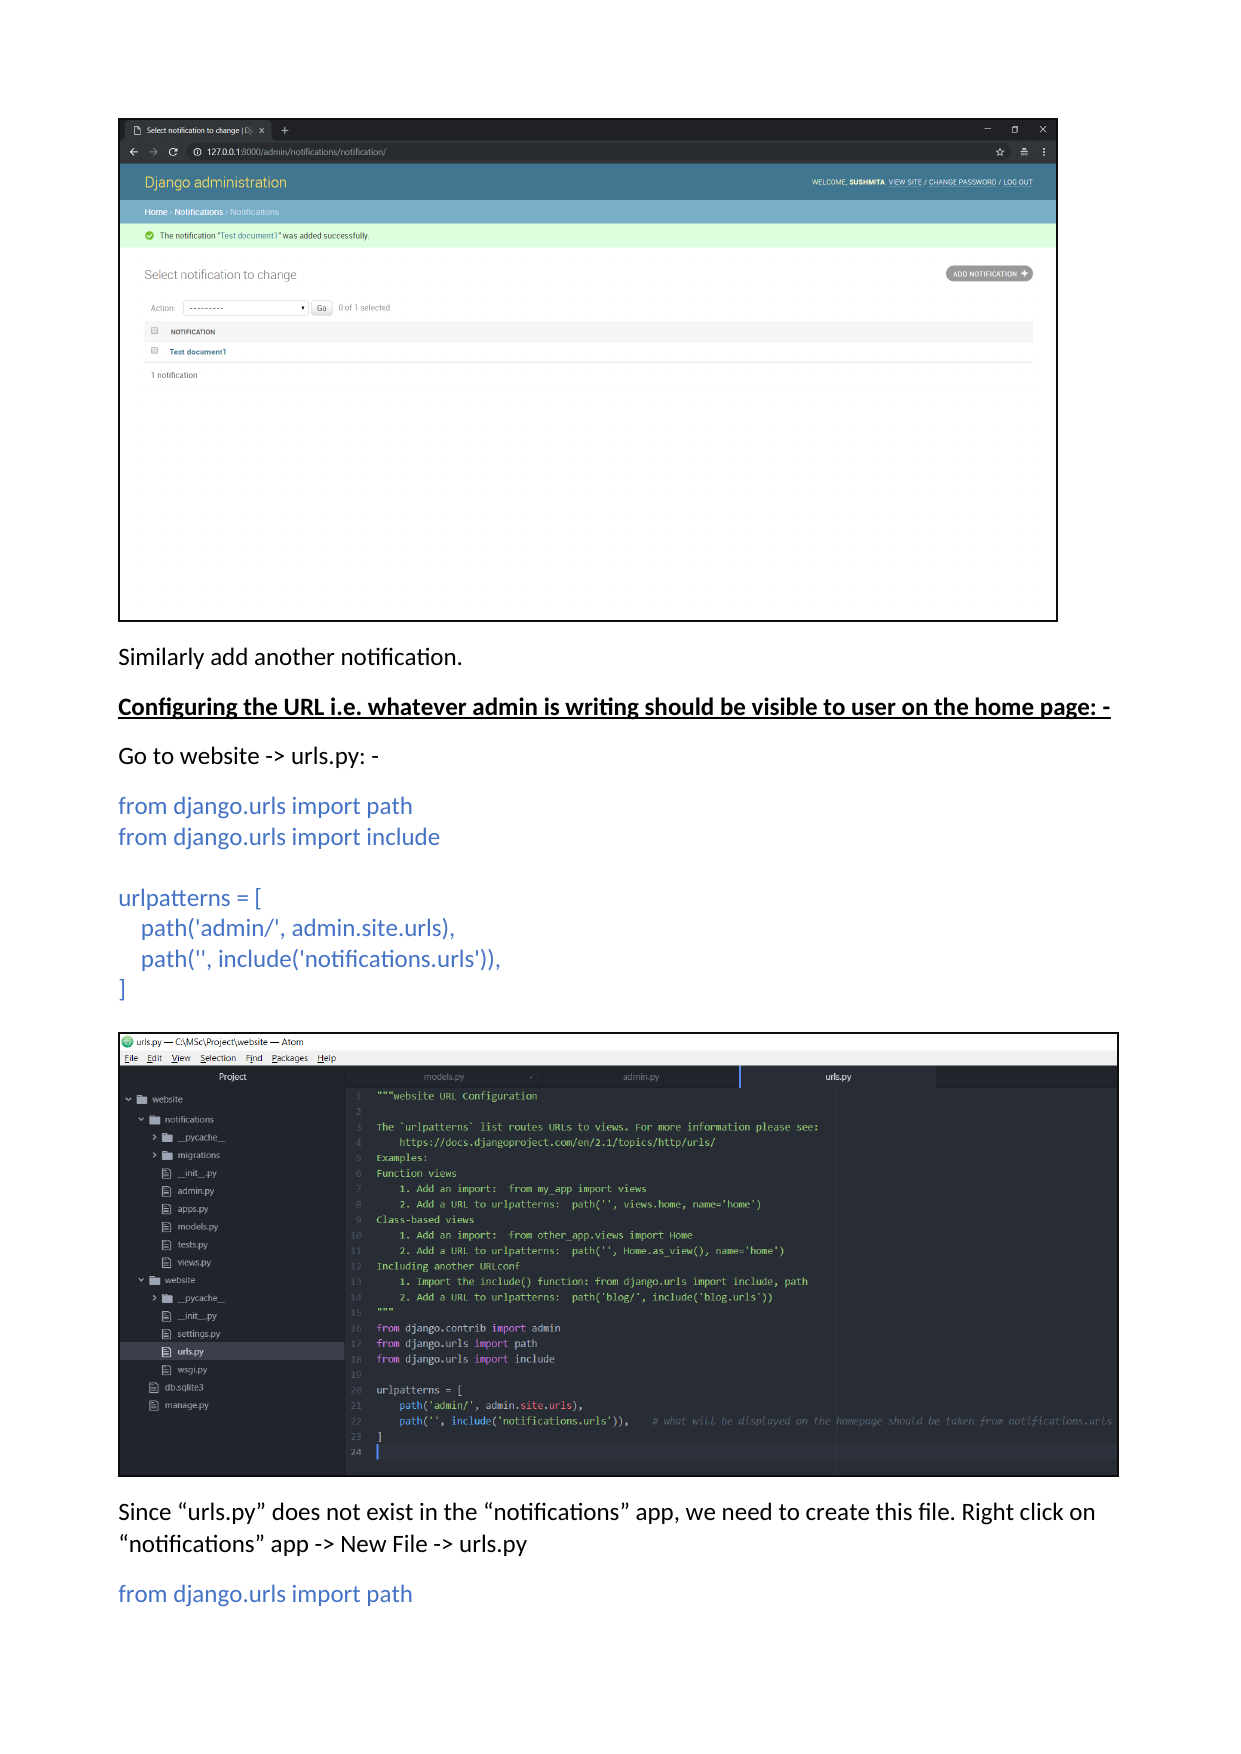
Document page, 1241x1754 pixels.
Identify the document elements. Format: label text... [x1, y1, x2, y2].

text Similarly add another notification. [118, 641, 1122, 672]
text urlpatterns = [ [118, 882, 1122, 912]
text from django.urls import include [118, 821, 1122, 851]
text Since “urls.py” does not exist in the “notifications” app, we need to create this file. Right click on “notifications” app -> New File -> urls.py [118, 1496, 1122, 1559]
text path('admin/', admin.site.urls), [118, 912, 1122, 943]
text Go to website -> urls.py: - [118, 741, 1122, 771]
text ] [118, 973, 1122, 1004]
picture [120, 1034, 1117, 1475]
text from django.urls import path [118, 790, 1122, 821]
text from django.urls import path [118, 1578, 1122, 1609]
text path('', include('notifications.urls')), [118, 943, 1122, 973]
picture [120, 120, 1056, 620]
text Configuring the URL i.e. whatever admin is writing should be visible to user on the home page: - [118, 691, 1122, 721]
